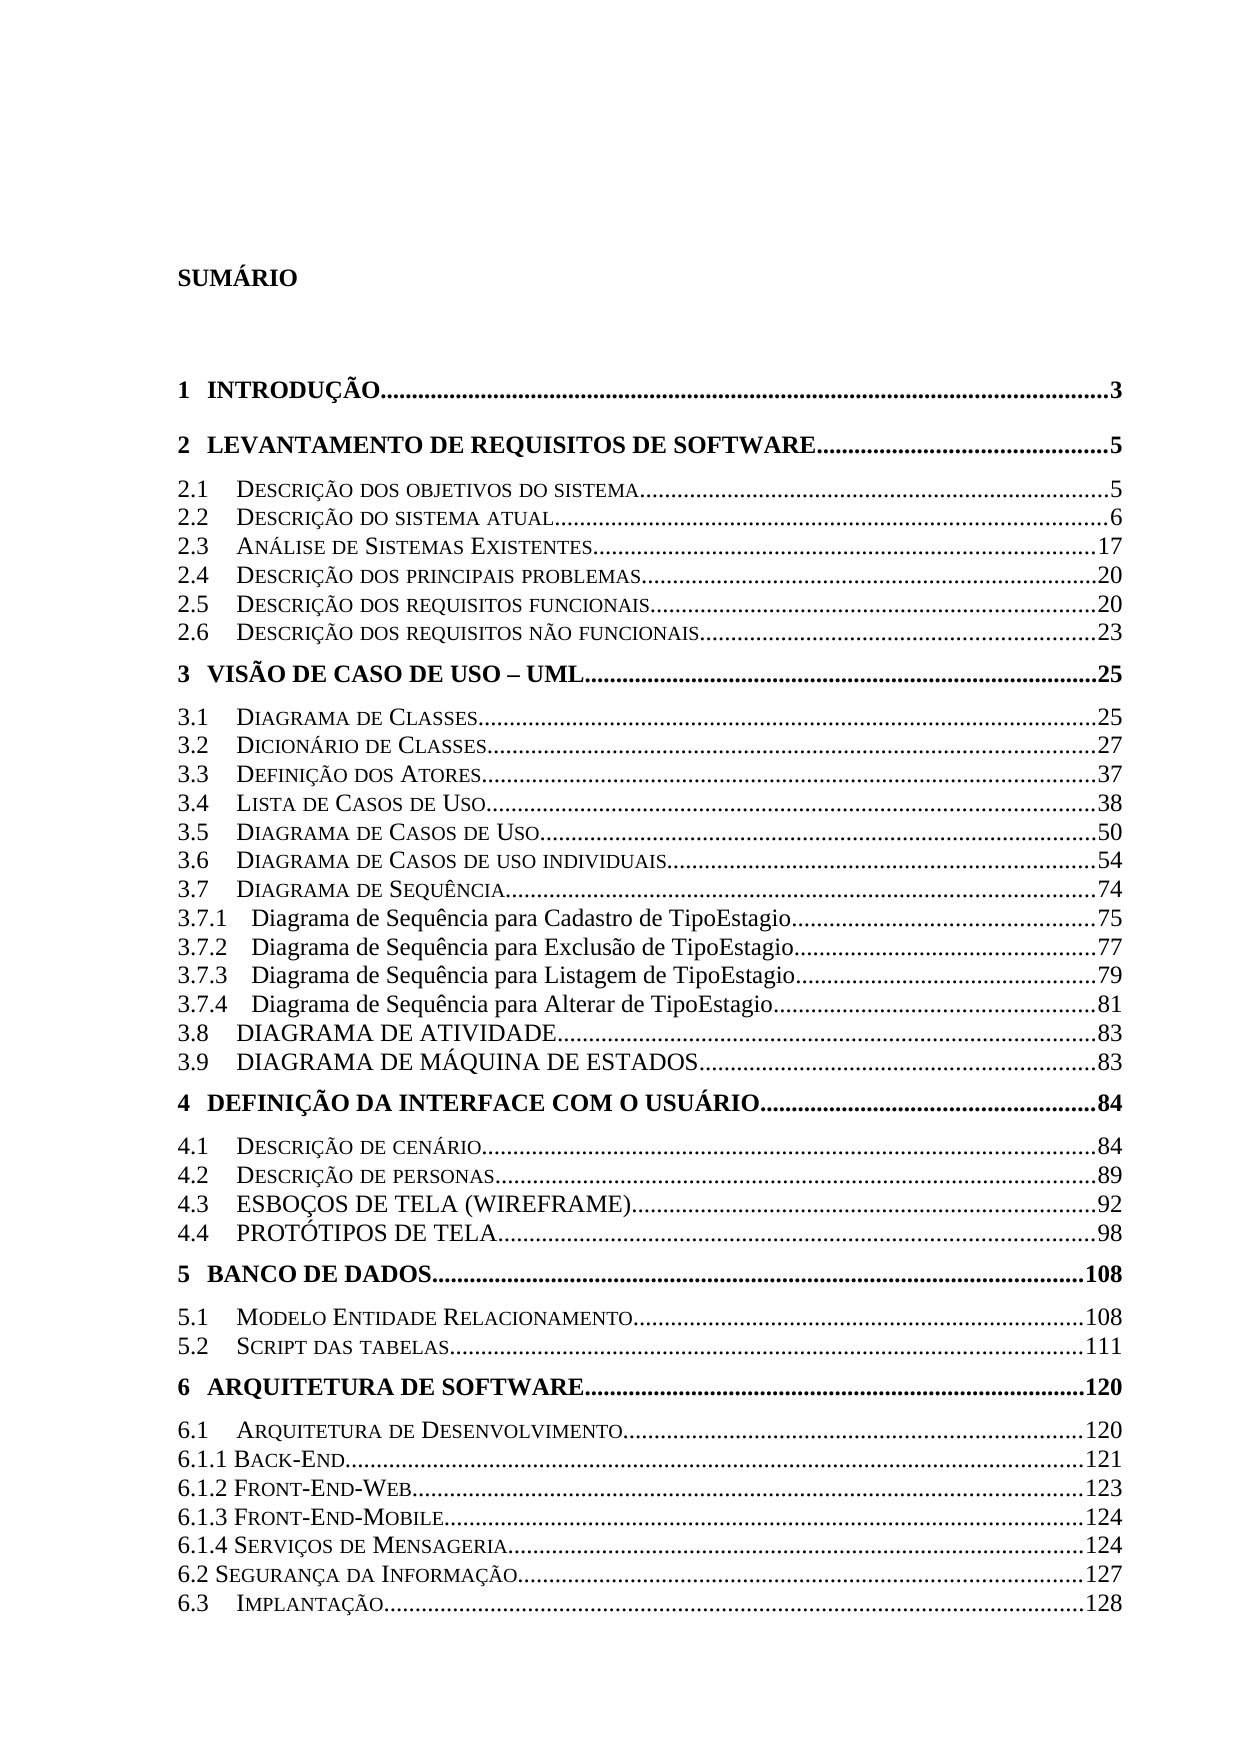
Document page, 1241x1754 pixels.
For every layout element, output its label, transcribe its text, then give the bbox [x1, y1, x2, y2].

text 3.4 Lista de Casos de Uso 38 [177, 788, 1122, 817]
text 4.2 Descrição de personas 89 [177, 1160, 1122, 1189]
text 3.8 DIAGRAMA DE ATIVIDADE 83 [177, 1018, 1122, 1047]
text 2.3 Análise de Sistemas Existentes 17 [177, 531, 1122, 560]
text 2 LEVANTAMENTO DE REQUISITOS DE SOFTWARE 5 [177, 430, 1122, 459]
text 3.6 Diagrama de Casos de uso individuais 54 [177, 846, 1122, 874]
text 4 DEFINIÇÃO DA INTERFACE COM O USUÁRIO 84 [177, 1088, 1122, 1117]
title SUMÁRIO [177, 263, 1122, 292]
text 6 ARQUITETURA DE SOFTWARE 120 [177, 1372, 1122, 1401]
text 3.5 Diagrama de Casos de Uso 50 [177, 817, 1122, 846]
text 2.2 Descrição do sistema atual 6 [177, 502, 1122, 531]
text 2.1 Descrição dos objetivos do sistema 5 [177, 474, 1122, 502]
text 1 INTRODUÇÃO 3 [177, 375, 1122, 403]
text 6.2 Segurança da Informação 127 [177, 1559, 1122, 1588]
text 3.7 Diagrama de Sequência 74 [177, 874, 1122, 903]
text 3.7.1 Diagrama de Sequência para Cadastro de TipoEstagio 75 [177, 903, 1122, 932]
text 2.5 Descrição dos requisitos funcionais 20 [177, 589, 1122, 617]
text 6.1 Arquitetura de Desenvolvimento 120 [177, 1415, 1122, 1444]
text 3.1 Diagrama de Classes 25 [177, 702, 1122, 731]
text 5.2 Script das tabelas 111 [177, 1331, 1122, 1359]
text 6.1.2 Front-End-Web 123 [177, 1473, 1122, 1502]
text 4.1 Descrição de cenário 84 [177, 1131, 1122, 1160]
text 3.2 Dicionário de Classes 27 [177, 731, 1122, 759]
text 5.1 Modelo Entidade Relacionamento 108 [177, 1302, 1122, 1331]
text 6.1.4 Serviços de Mensageria 124 [177, 1530, 1122, 1559]
text 3.7.3 Diagrama de Sequência para Listagem de TipoEstagio 79 [177, 961, 1122, 989]
text 2.6 Descrição dos requisitos não funcionais 23 [177, 617, 1122, 646]
text 2.4 Descrição dos principais problemas 20 [177, 560, 1122, 589]
text 3.7.4 Diagrama de Sequência para Alterar de TipoEstagio 81 [177, 989, 1122, 1018]
text 4.4 PROTÓTIPOS DE TELA 98 [177, 1218, 1122, 1246]
text 3.3 Definição dos Atores 37 [177, 759, 1122, 788]
text 3 VISÃO DE CASO DE USO – UML 25 [177, 659, 1122, 687]
text 3.7.2 Diagrama de Sequência para Exclusão de TipoEstagio 77 [177, 932, 1122, 961]
text 6.3 Implantação 128 [177, 1588, 1122, 1617]
text 6.1.3 Front-End-Mobile 124 [177, 1502, 1122, 1530]
text 5 BANCO DE DADOS 108 [177, 1259, 1122, 1288]
text 4.3 ESBOÇOS DE TELA (WIREFRAME) 92 [177, 1189, 1122, 1218]
text 3.9 DIAGRAMA DE MÁQUINA DE ESTADOS 83 [177, 1047, 1122, 1076]
text 6.1.1 Back-End 121 [177, 1444, 1122, 1473]
